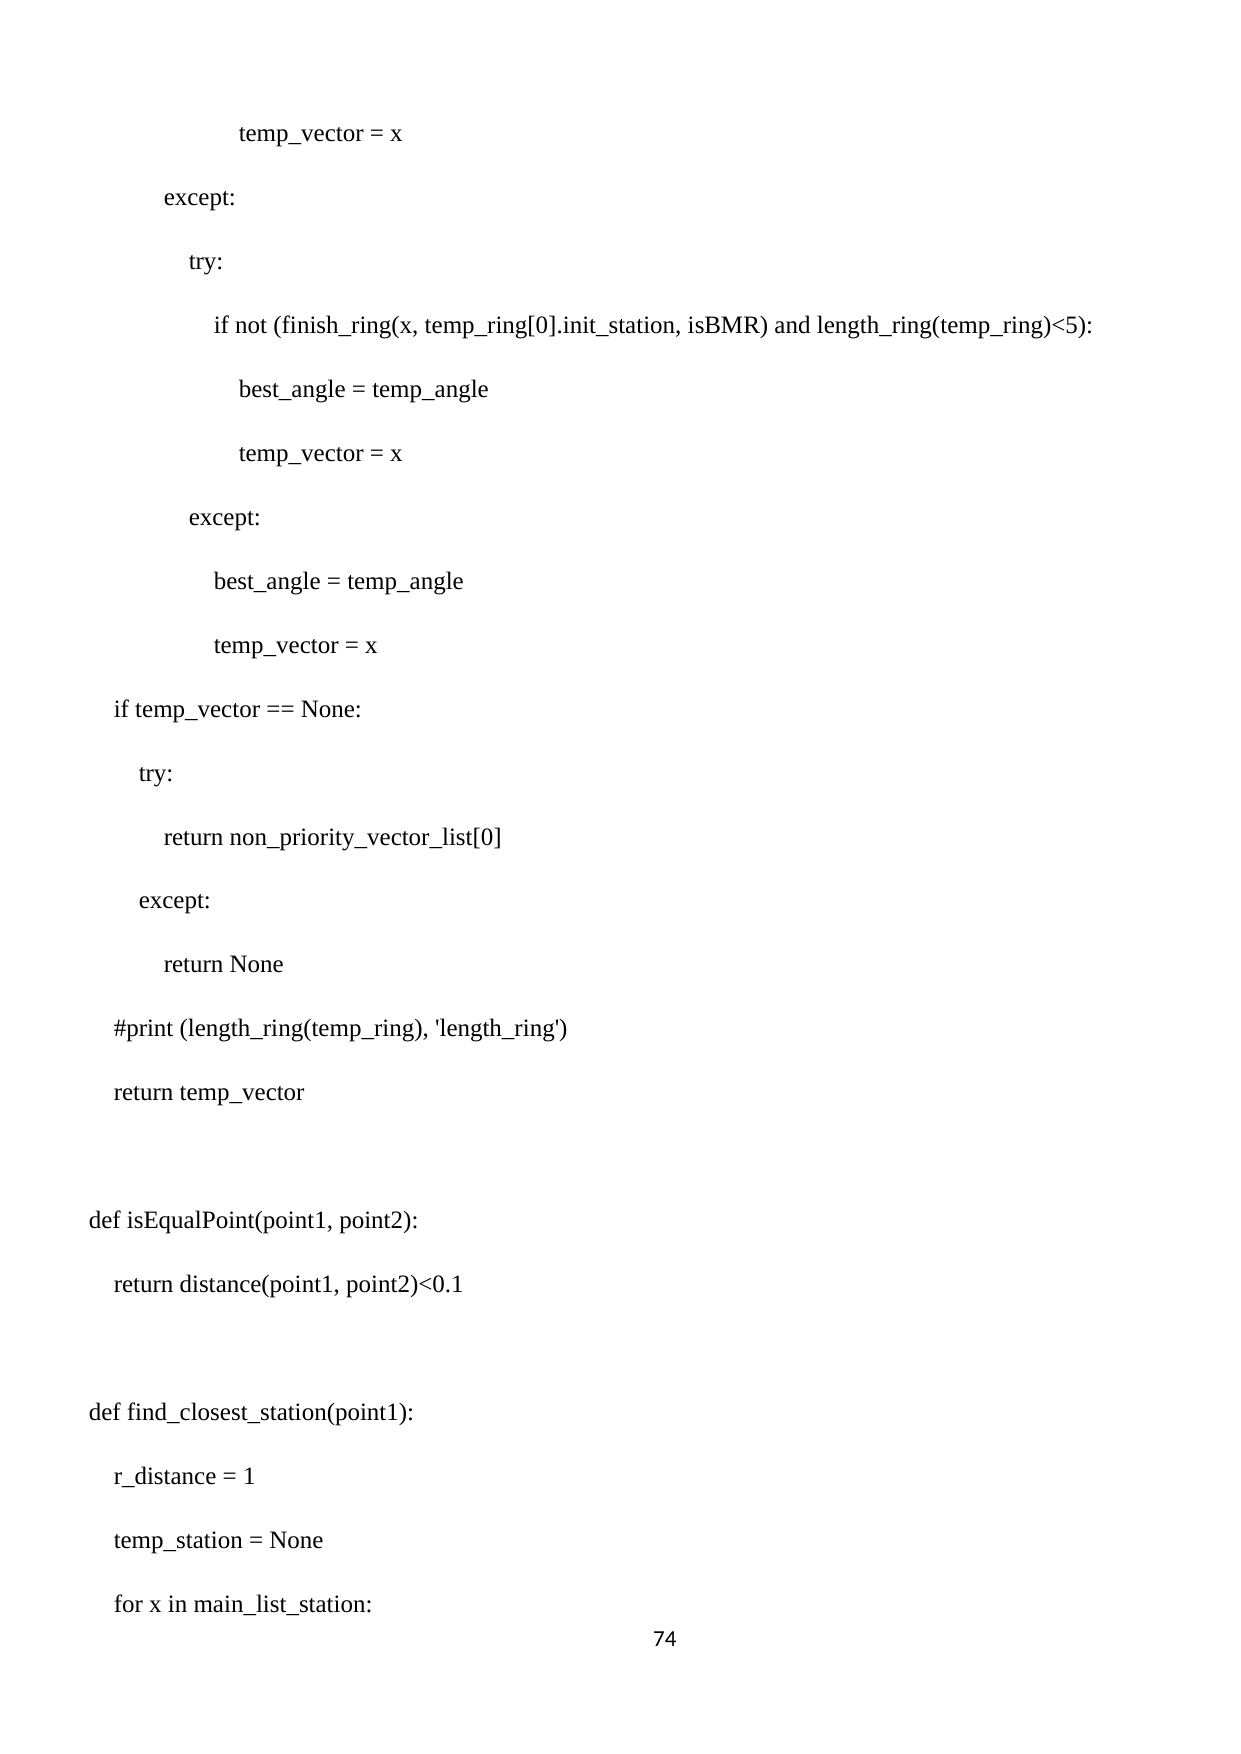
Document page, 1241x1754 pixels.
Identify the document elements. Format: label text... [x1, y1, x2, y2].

text except: [88, 502, 1152, 531]
text temp_vector = x [88, 118, 1152, 147]
text temp_vector = x [88, 630, 1152, 658]
text return non_priority_vector_list[0] [88, 822, 1152, 850]
text return None [88, 949, 1152, 978]
text return temp_vector [88, 1077, 1152, 1106]
text except: [88, 886, 1152, 914]
text def find_closest_station(point1): [88, 1397, 1152, 1426]
text r_distance = 1 [88, 1461, 1152, 1490]
text temp_station = None [88, 1525, 1152, 1554]
text except: [88, 182, 1152, 211]
text for x in main_list_station: [88, 1589, 1152, 1618]
text #print (length_ring(temp_ring), 'length_ring') [88, 1013, 1152, 1042]
text temp_vector = x [88, 438, 1152, 467]
text try: [88, 246, 1152, 275]
text def isEqualPoint(point1, point2): [88, 1205, 1152, 1234]
text try: [88, 758, 1152, 786]
text if temp_vector == None: [88, 694, 1152, 722]
text best_angle = temp_angle [88, 374, 1152, 403]
text return distance(point1, point2)<0.1 [88, 1269, 1152, 1298]
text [88, 310, 1152, 339]
text best_angle = temp_angle [88, 566, 1152, 594]
